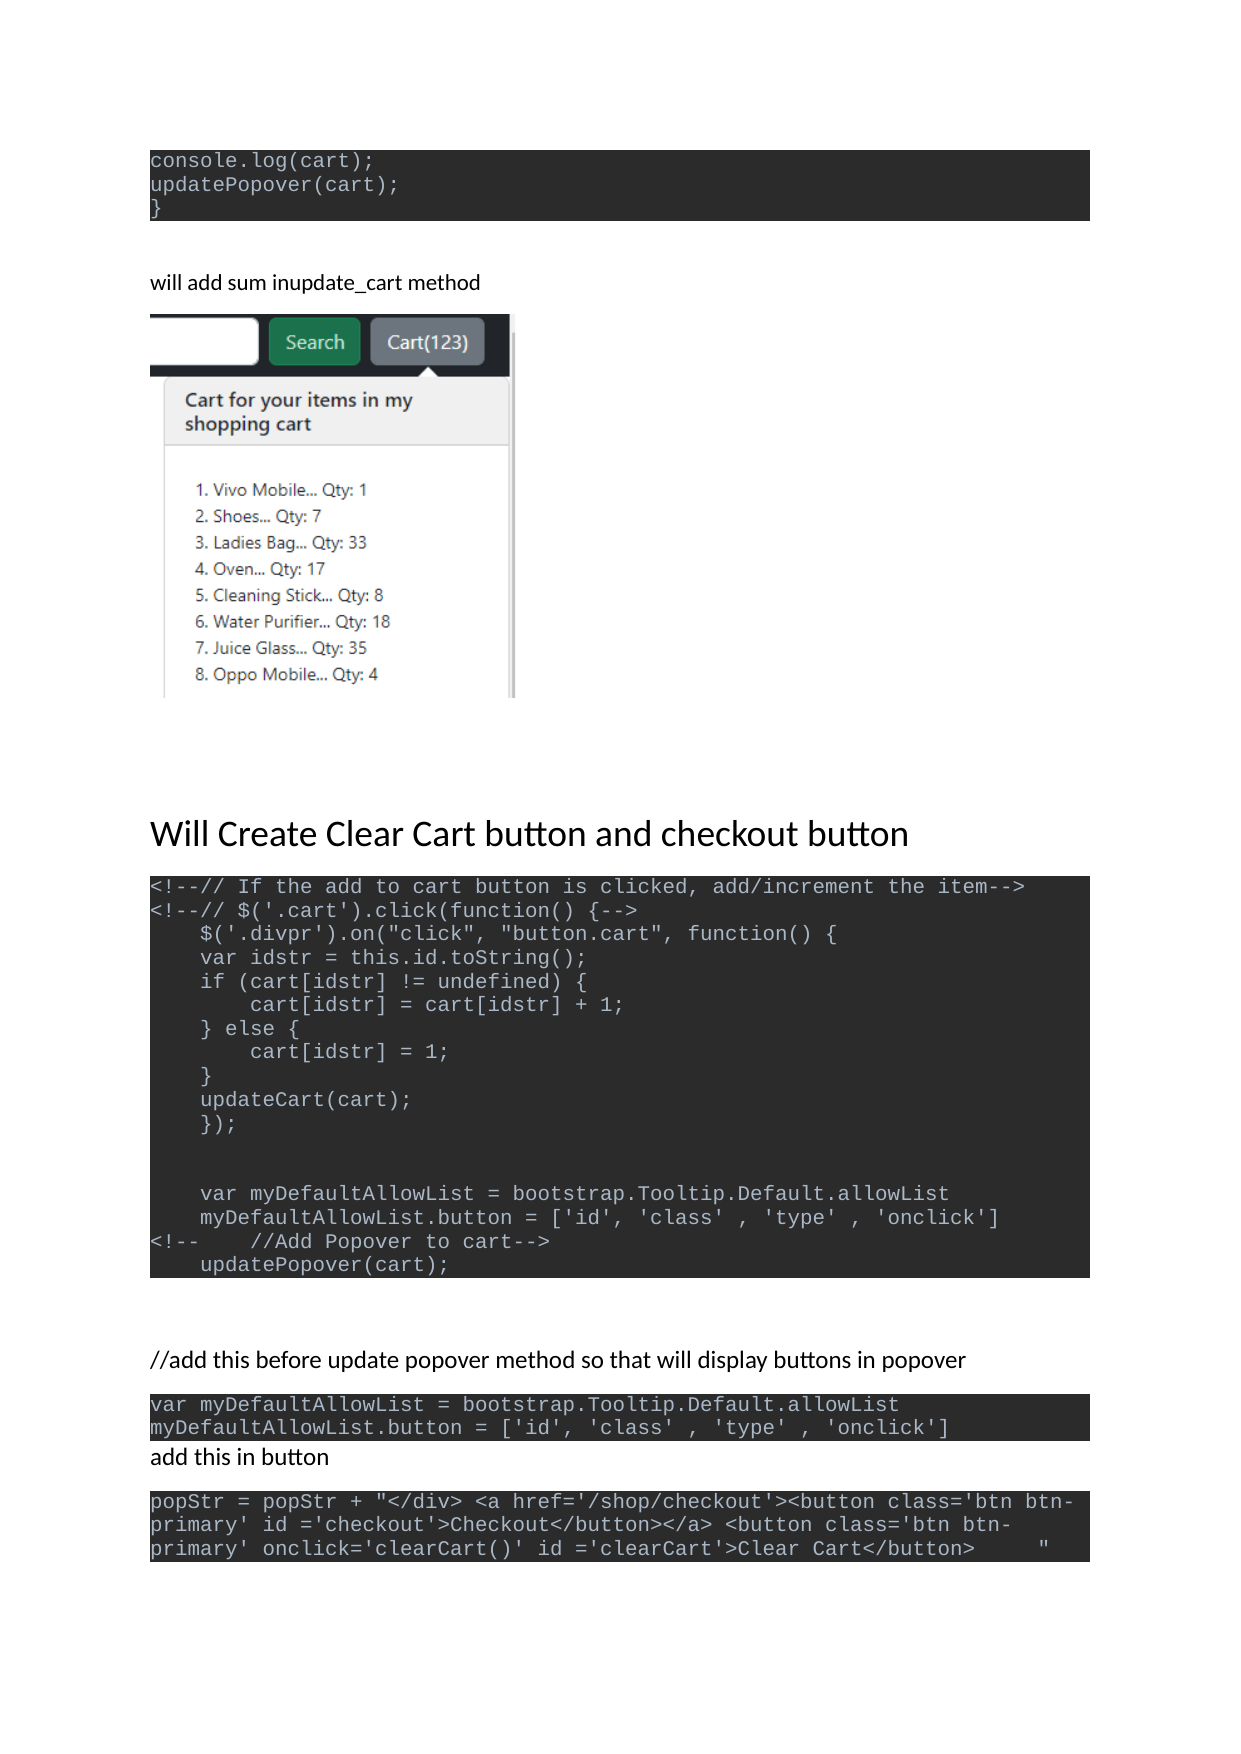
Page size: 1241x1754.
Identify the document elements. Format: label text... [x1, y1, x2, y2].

text Will Create Clear Cart button and checkout button [150, 810, 1090, 856]
text //add this before update popover method so that will display buttons in popover [150, 1344, 1090, 1375]
text will add sum inupdate_cart method [150, 268, 1090, 296]
text <!--// If the add to cart button is clicked, add/increment the item--> <!--// $('.cart').click(function() {--> $('.divpr').on("click", "button.cart", function() { var idstr = this.id.toString(); if (cart[idstr] != undefined) { cart[idstr] = cart[idstr] + 1; } else { cart[idstr] = 1; } updateCart(cart); }); var myDefaultAllowList = bootstrap.Tooltip.Default.allowList myDefaultAllowList.button = ['id', 'class' , 'type' , 'onclick'] <!-- //Add Popover to cart--> updatePopover(cart); [150, 876, 1090, 1278]
picture [150, 314, 515, 698]
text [150, 150, 1090, 221]
text var myDefaultAllowList = bootstrap.Tooltip.Default.allowList myDefaultAllowList.button = ['id', 'class' , 'type' , 'onclick'] [150, 1394, 1090, 1441]
text popStr = popStr + "</div> <a href='/shop/checkout'><button class='btn btn-primary' id ='checkout'>Checkout</button></a> <button class='btn btn-primary' onclick='clearCart()' id ='clearCart'>Clear Cart</button> " [150, 1491, 1090, 1562]
text add this in button [150, 1441, 1090, 1472]
